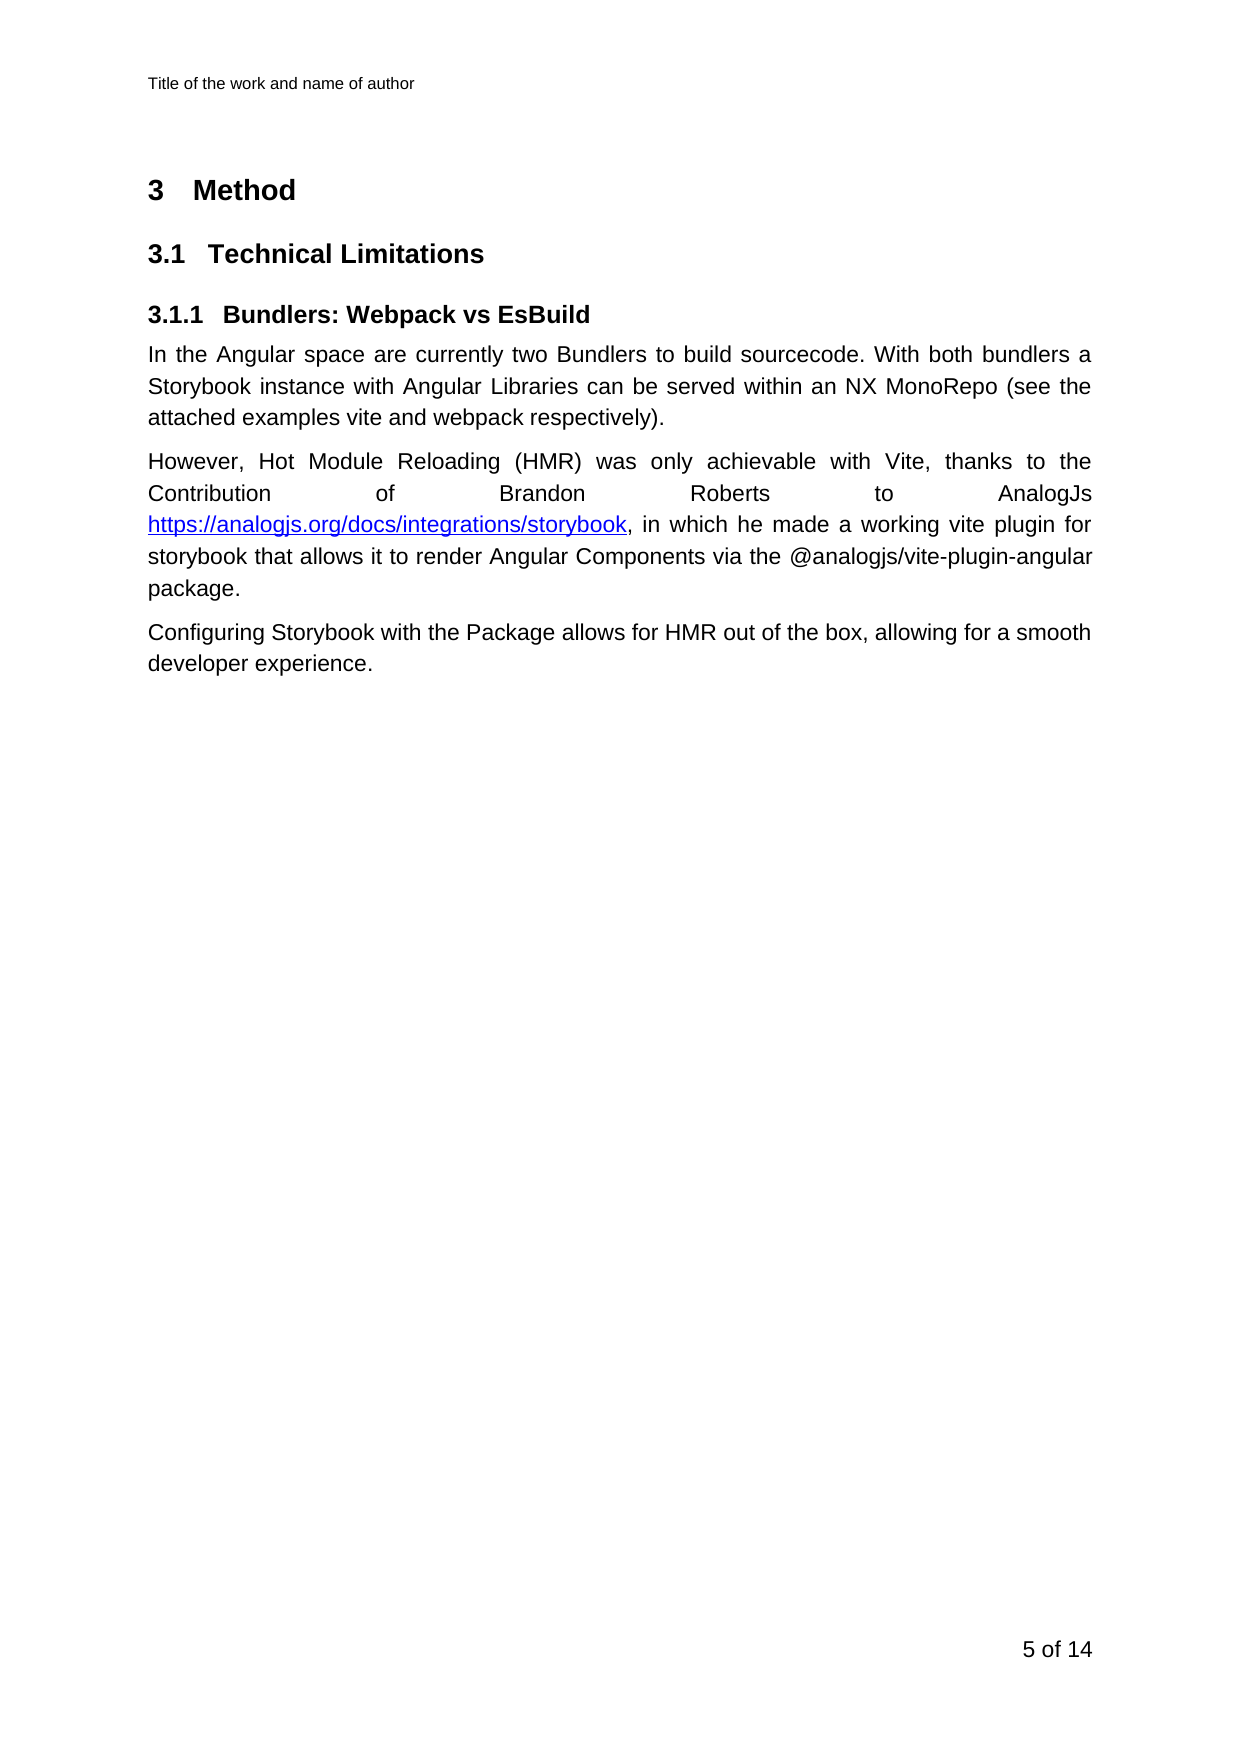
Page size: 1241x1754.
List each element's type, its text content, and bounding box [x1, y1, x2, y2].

subtitle Technical Limitations [148, 238, 1092, 269]
subtitle Bundlers: Webpack vs EsBuild [148, 300, 1092, 329]
text In the Angular space are currently two Bundlers to build sourcecode. With both bundlers a Storybook instance with Angular Libraries can be served within an NX MonoRepo (see the attached examples vite and webpack respectively). [148, 341, 1092, 431]
subtitle Method [148, 173, 1092, 206]
text However, Hot Module Reloading (HMR) was only achievable with Vite, thanks to the Contribution of Brandon Roberts to AnalogJs https://analogjs.org/docs/integrations/storybook, in which he made a working vite plugin for storybook that allows it to render Angular Components via the @analogjs/vite-plugin-angular package. [148, 448, 1092, 601]
text Configuring Storybook with the Package allows for HMR out of the box, allowing for a smooth developer experience. [148, 619, 1092, 677]
